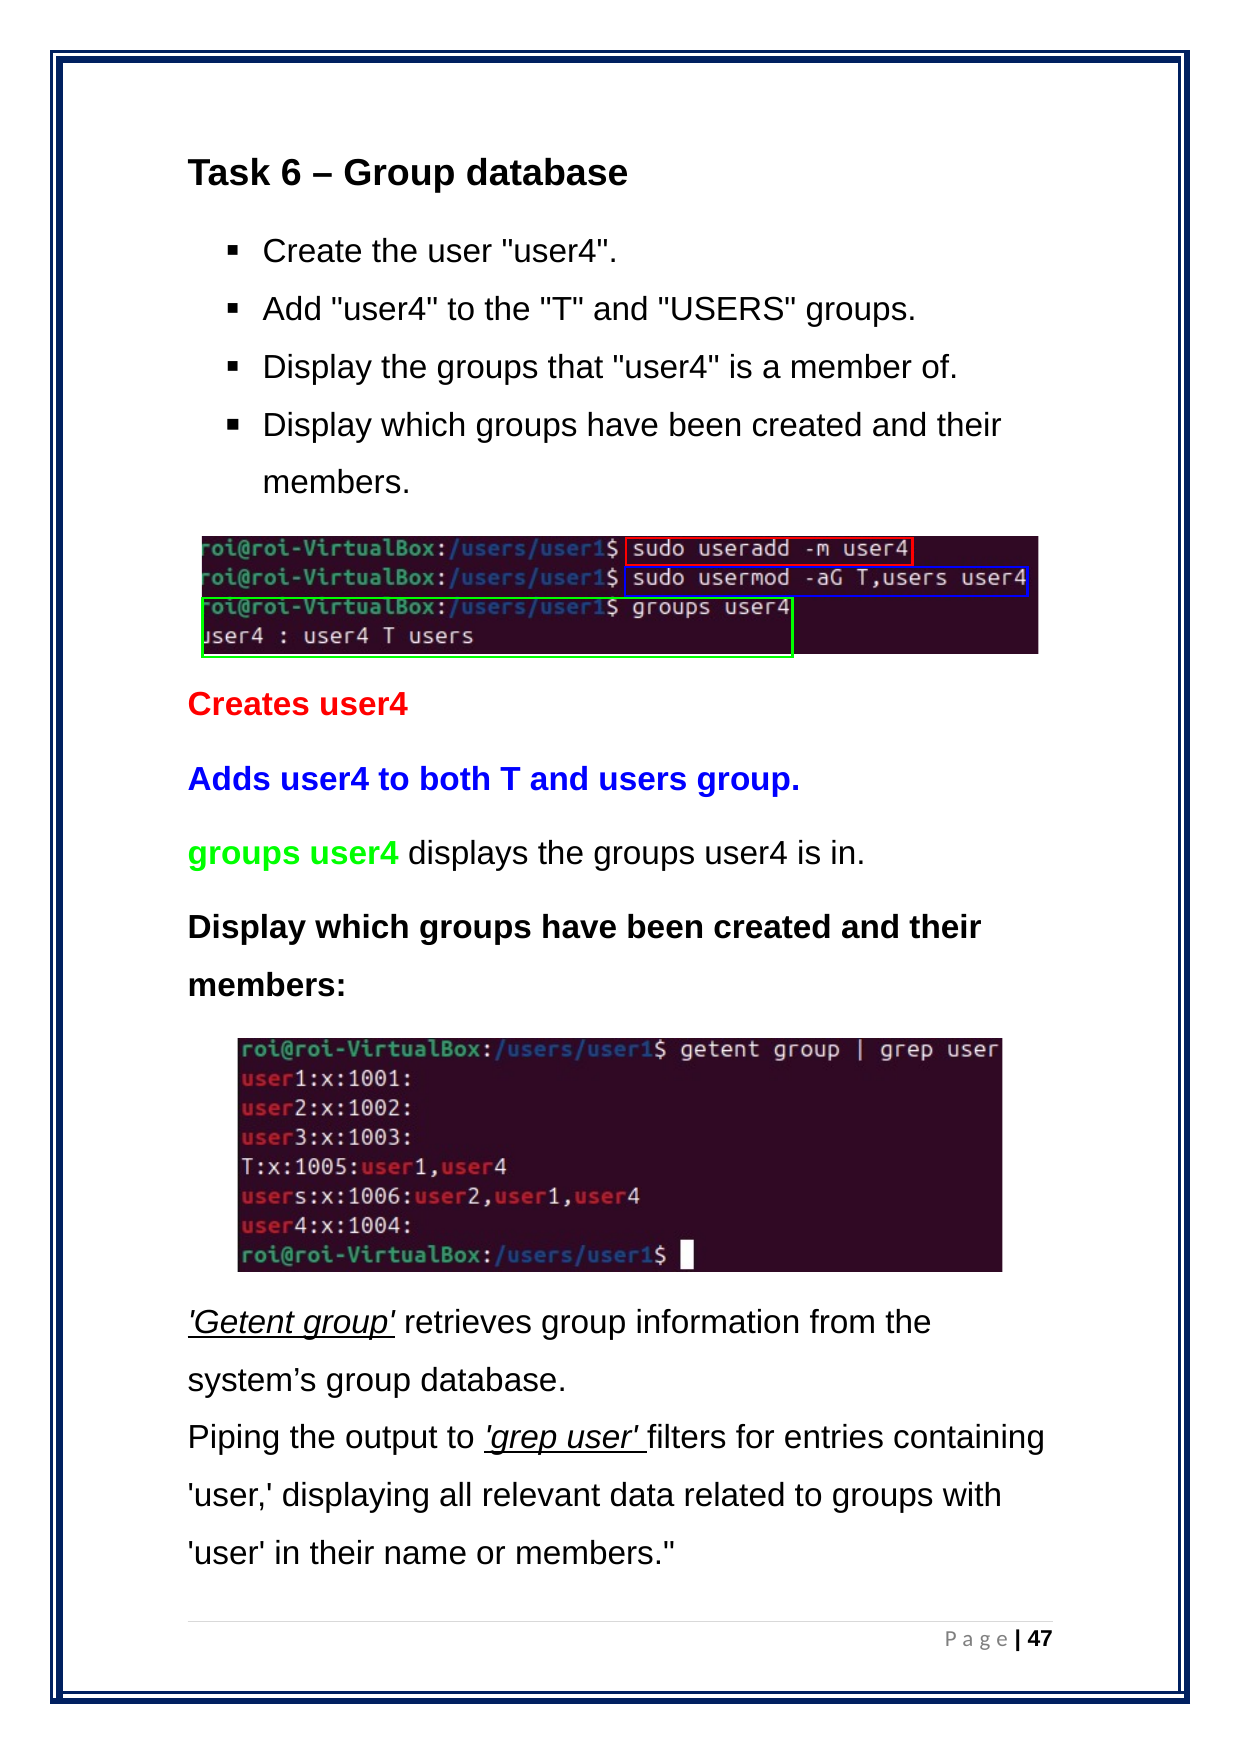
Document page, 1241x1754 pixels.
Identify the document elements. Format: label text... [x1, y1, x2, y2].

picture [204, 599, 791, 654]
picture [237, 1038, 1003, 1272]
list Display the groups that "user4" is a member of. [225, 347, 1053, 386]
picture [201, 536, 1039, 654]
text Creates user4 [187, 684, 1053, 723]
text groups user4 displays the groups user4 is in. [187, 833, 1053, 871]
text Task 6 – Group database [187, 150, 1053, 193]
text Display which groups have been created and their members: [187, 907, 1053, 1003]
text 'Getent group' retrieves group information from the system’s group database. Piping the output to 'grep user' filters for entries containing 'user,' displaying all relevant data related to groups with 'user' in their name or members." [187, 1302, 1053, 1571]
list Display which groups have been created and their members. [225, 405, 1053, 501]
list Create the user "user4". [225, 231, 1053, 270]
picture [626, 568, 1026, 595]
text Adds user4 to both T and users group. [187, 758, 1053, 797]
list Add "user4" to the "T" and "USERS" groups. [225, 289, 1053, 328]
picture [627, 539, 911, 564]
